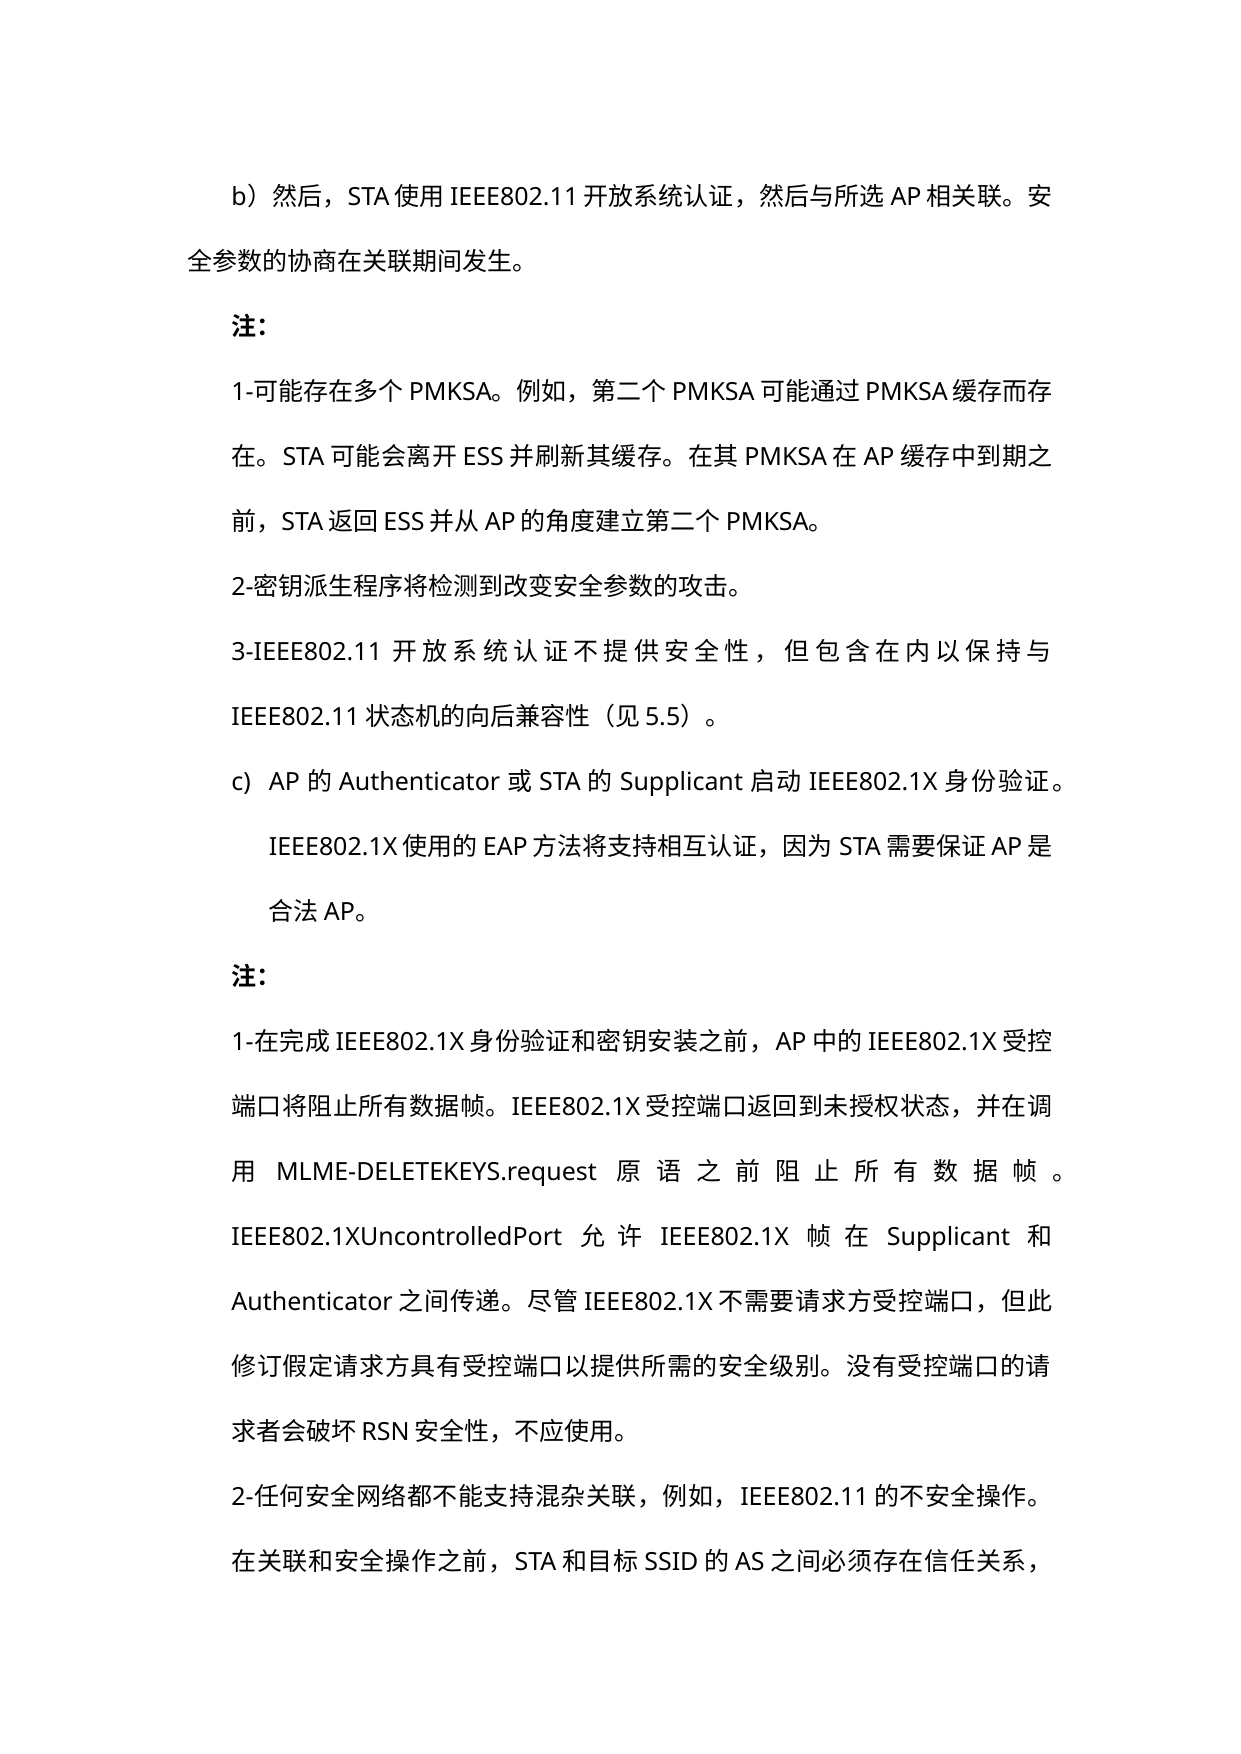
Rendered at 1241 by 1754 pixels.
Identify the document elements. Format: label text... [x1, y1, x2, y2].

list AP的Authenticator或STA的Supplicant启动IEEE802.1X身份验证。IEEE802.1X使用的EAP方法将支持相互认证，因为STA需要保证AP是合法AP。 [231, 747, 1053, 942]
text 注： [231, 942, 1053, 1007]
text 注： [231, 292, 1053, 357]
text 1-在完成IEEE802.1X身份验证和密钥安装之前，AP中的IEEE802.1X受控端口将阻止所有数据帧。IEEE802.1X受控端口返回到未授权状态，并在调用MLME-DELETEKEYS.request原语之前阻止所有数据帧。IEEE802.1XUncontrolledPort允许IEEE802.1X帧在Supplicant和Authenticator之间传递。尽管IEEE802.1X不需要请求方受控端口，但此修订假定请求方具有受控端口以提供所需的安全级别。没有受控端口的请求者会破坏RSN安全性，不应使用。 [231, 1007, 1053, 1462]
text 3-IEEE802.11开放系统认证不提供安全性，但包含在内以保持与IEEE802.11状态机的向后兼容性（见5.5）。 [231, 617, 1053, 747]
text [231, 1462, 1053, 1592]
text 2-密钥派生程序将检测到改变安全参数的攻击。 [231, 552, 1053, 617]
text 1-可能存在多个PMKSA。例如，第二个PMKSA可能通过PMKSA缓存而存在。STA可能会离开ESS并刷新其缓存。在其PMKSA在AP缓存中到期之前，STA返回ESS并从AP的角度建立第二个PMKSA。 [231, 357, 1053, 552]
text b）然后，STA使用IEEE802.11开放系统认证，然后与所选AP相关联。安全参数的协商在关联期间发生。 [187, 162, 1053, 292]
